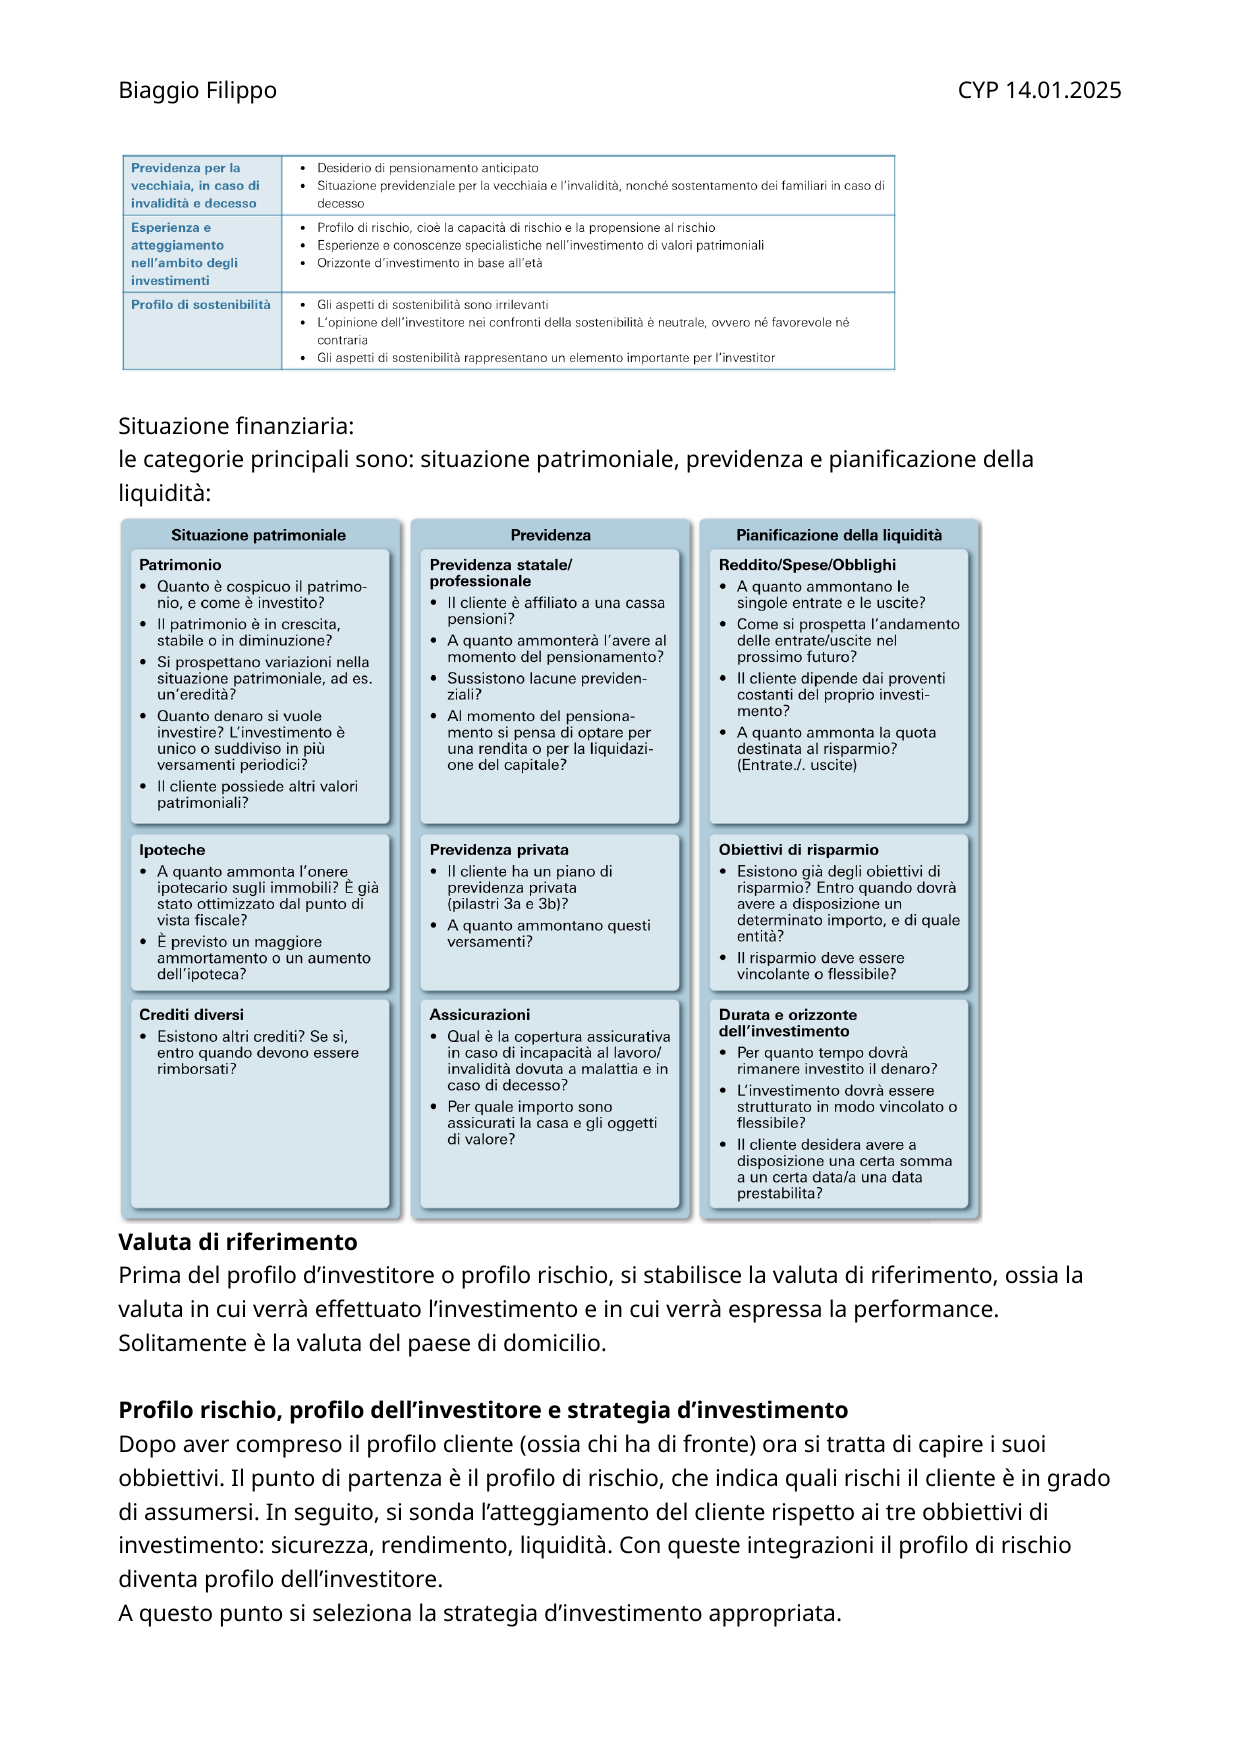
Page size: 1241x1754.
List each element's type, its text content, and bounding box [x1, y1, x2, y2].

text Dopo aver compreso il profilo cliente (ossia chi ha di fronte) ora si tratta di capire i suoi obbiettivi. Il punto di partenza è il profilo di rischio, che indica quali rischi il cliente è in grado di assumersi. In seguito, si sonda l’atteggiamento del cliente rispetto ai tre obbiettivi di investimento: sicurezza, rendimento, liquidità. Con queste integrazioni il profilo di rischio diventa profilo dell’investitore. [118, 1428, 1122, 1594]
text le categorie principali sono: situazione patrimoniale, previdenza e pianificazione della liquidità: [118, 443, 1122, 508]
text Valuta di riferimento [118, 1226, 1122, 1257]
text A questo punto si seleziona la strategia d’investimento appropriata. [118, 1597, 1122, 1628]
text Prima del profilo d’investitore o profilo rischio, si stabilisce la valuta di riferimento, ossia la valuta in cui verrà effettuato l’investimento e in cui verrà espressa la performance. Solitamente è la valuta del paese di domicilio. [118, 1259, 1122, 1358]
picture [118, 510, 983, 1224]
text Profilo rischio, profilo dell’investitore e strategia d’investimento [118, 1394, 1122, 1426]
picture [118, 147, 902, 374]
text Situazione finanziaria: [118, 409, 1122, 441]
